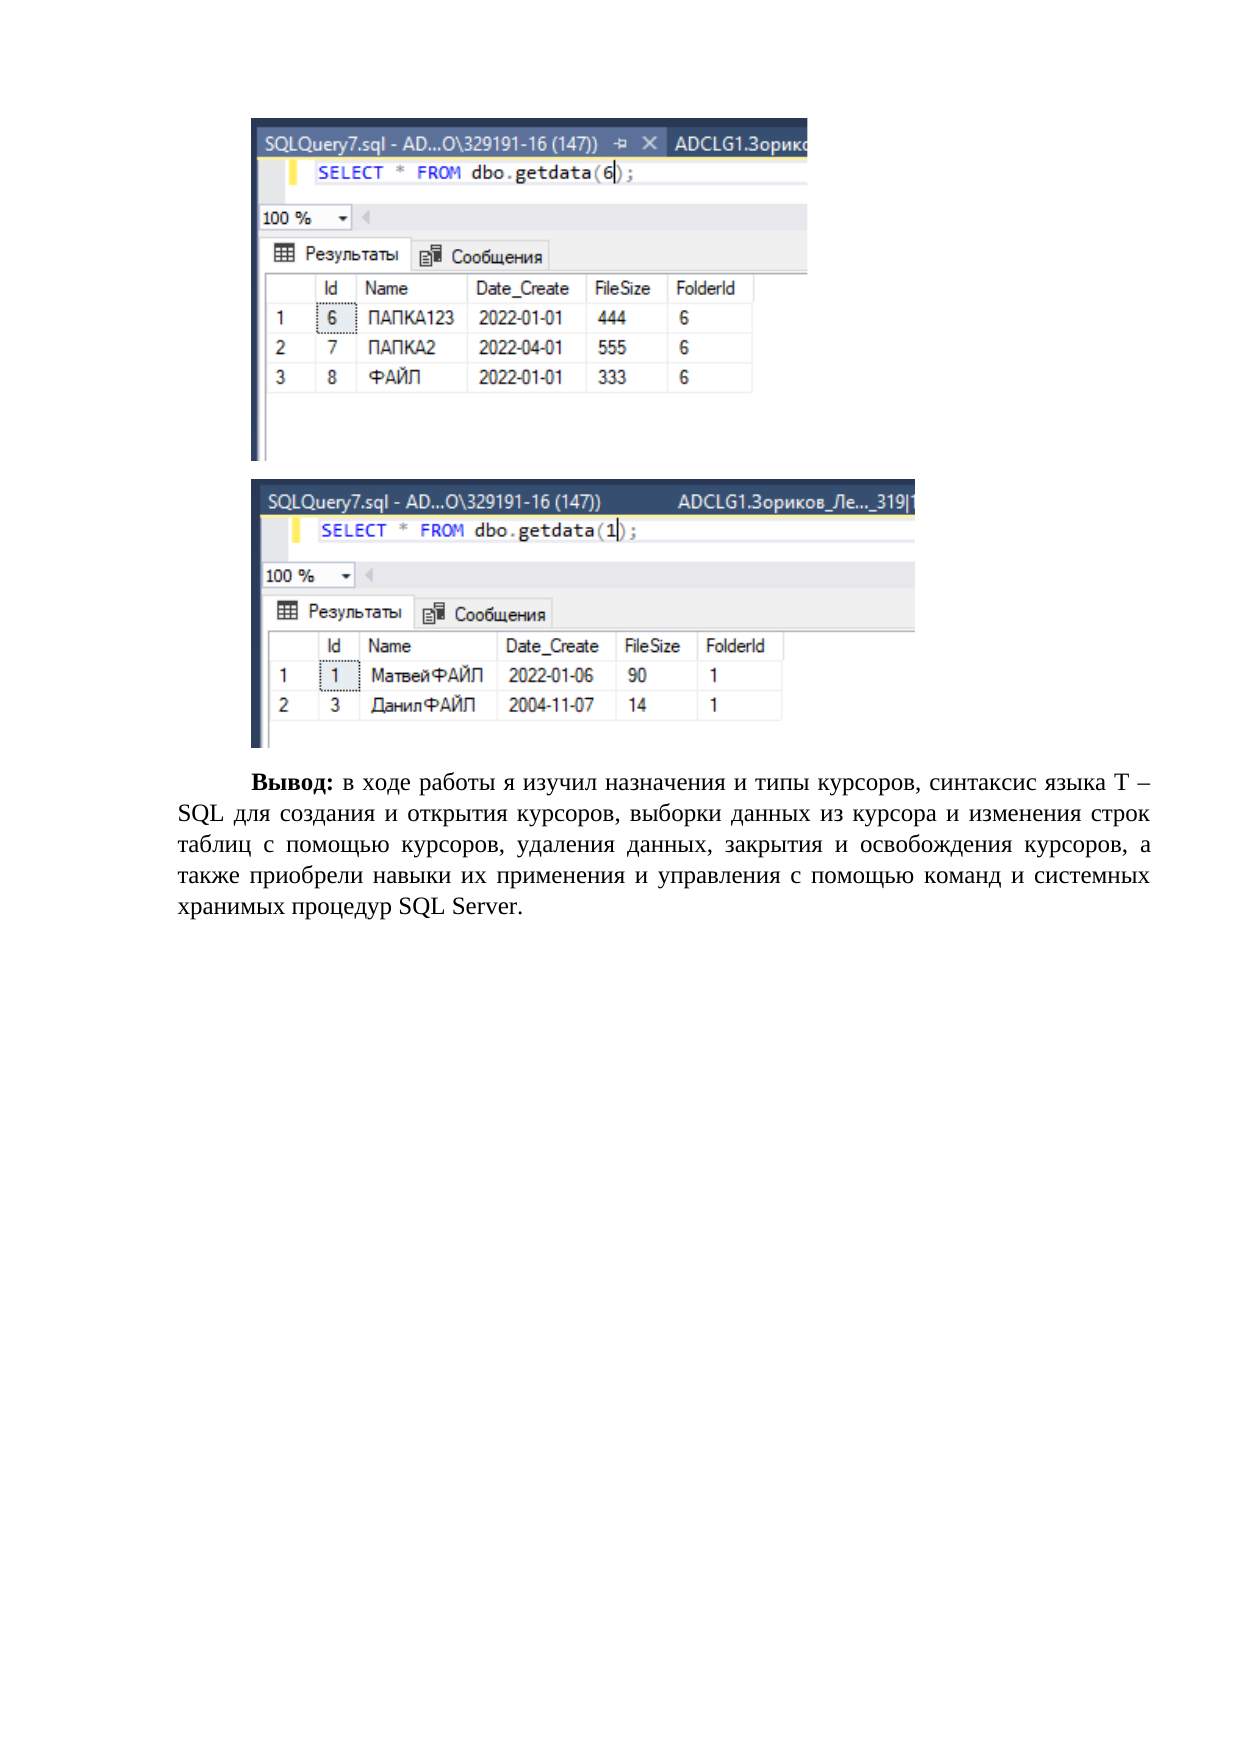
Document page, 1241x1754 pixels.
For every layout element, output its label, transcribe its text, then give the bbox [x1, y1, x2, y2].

picture [251, 479, 915, 748]
picture [251, 118, 808, 461]
text Вывод: в ходе работы я изучил назначения и типы курсоров, синтаксис языка T – SQL для создания и открытия курсоров, выборки данных из курсора и изменения строк таблиц с помощью курсоров, удаления данных, закрытия и освобождения курсоров, а также приобрели навыки их применения и управления с помощью команд и системных хранимых процедур SQL Server. [177, 767, 1152, 920]
